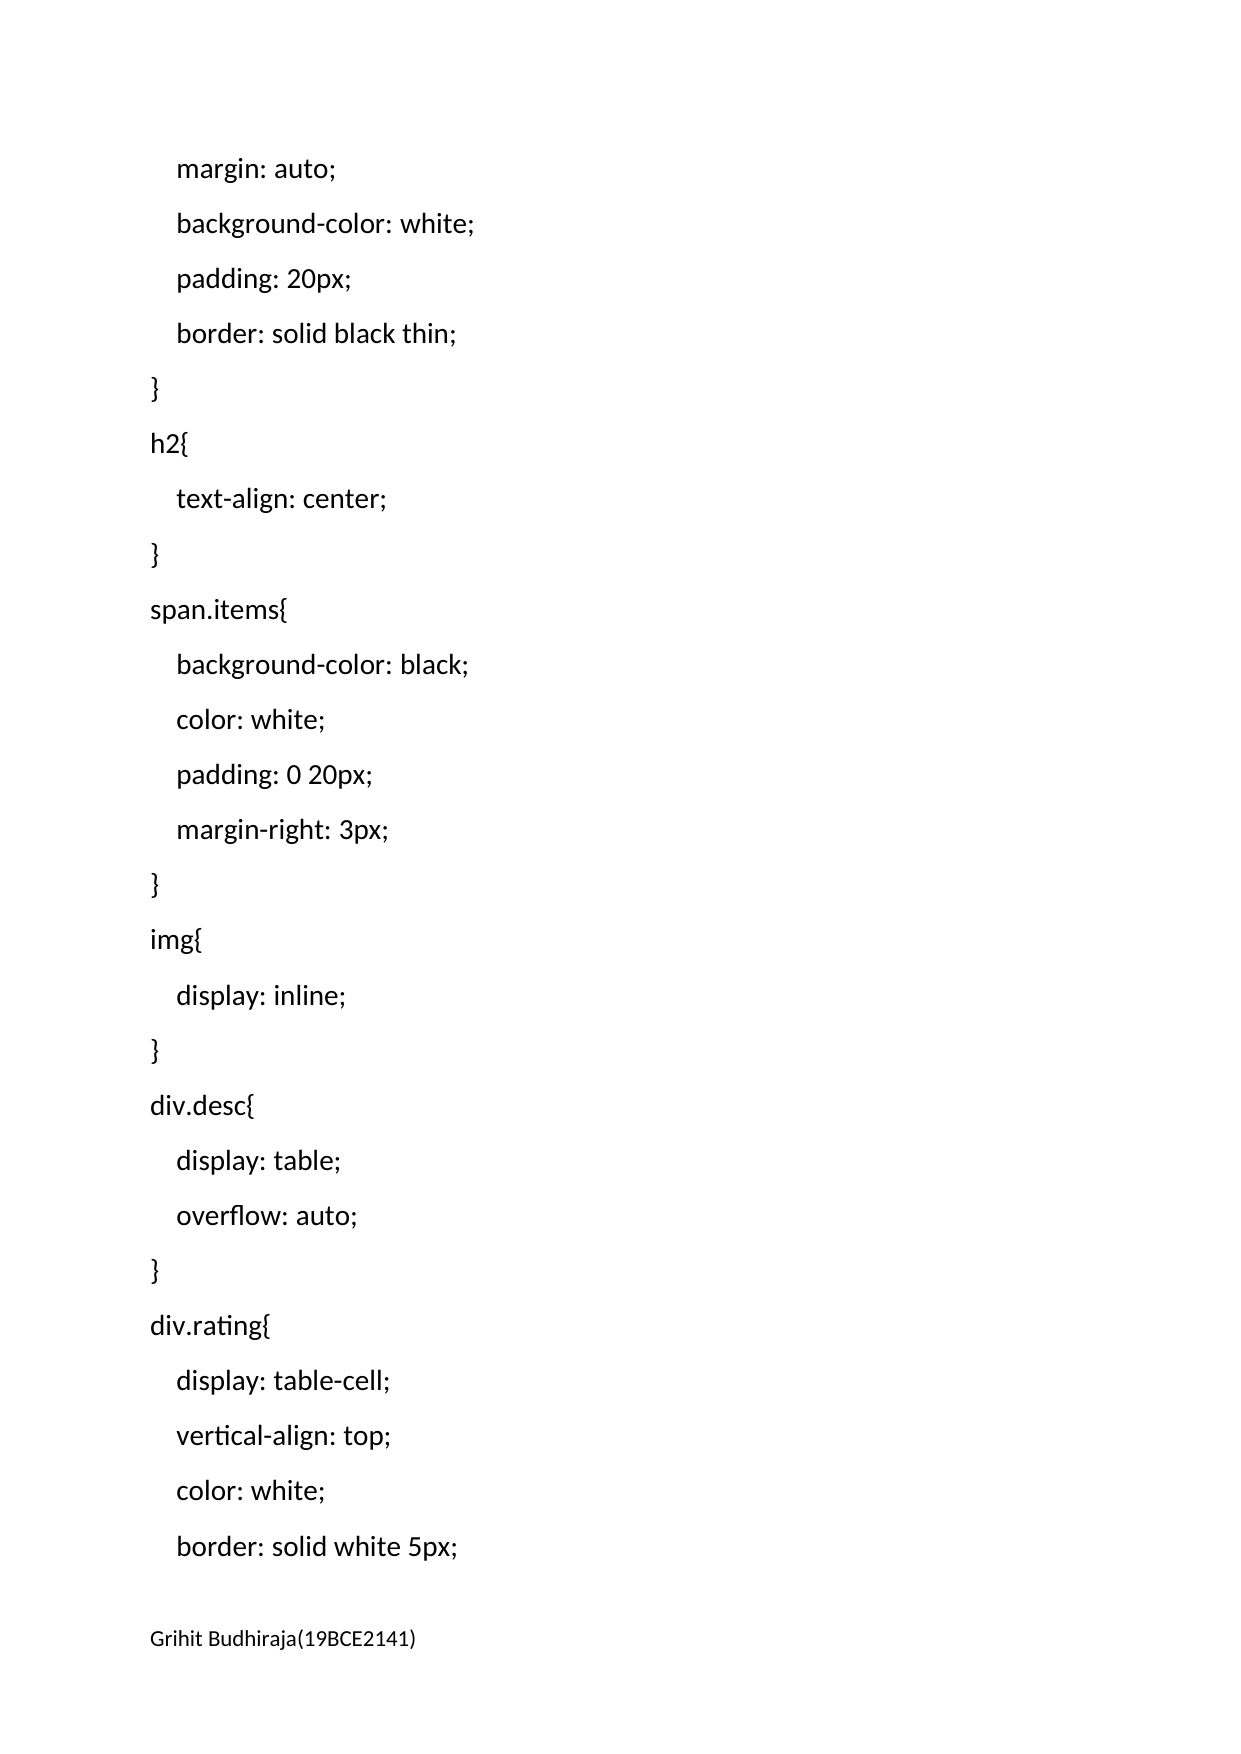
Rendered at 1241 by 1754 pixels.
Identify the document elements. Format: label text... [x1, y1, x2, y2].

text display: table-cell; [150, 1362, 1090, 1398]
text margin-right: 3px; [150, 811, 1090, 847]
text } [150, 1252, 1090, 1288]
text color: white; [150, 1472, 1090, 1508]
text span.items{ [150, 591, 1090, 626]
text overflow: auto; [150, 1197, 1090, 1233]
text border: solid white 5px; [150, 1528, 1090, 1563]
text } [150, 536, 1090, 571]
text text-align: center; [150, 481, 1090, 516]
text background-color: white; [150, 205, 1090, 241]
text padding: 0 20px; [150, 756, 1090, 792]
text background-color: black; [150, 646, 1090, 682]
text color: white; [150, 701, 1090, 737]
text div.desc{ [150, 1087, 1090, 1122]
text div.rating{ [150, 1307, 1090, 1343]
text display: table; [150, 1142, 1090, 1177]
text margin: auto; [150, 150, 1090, 186]
text h2{ [150, 426, 1090, 461]
text vertical-align: top; [150, 1417, 1090, 1453]
text } [150, 370, 1090, 406]
text padding: 20px; [150, 260, 1090, 296]
text display: inline; [150, 977, 1090, 1012]
text border: solid black thin; [150, 315, 1090, 351]
text img{ [150, 921, 1090, 957]
text } [150, 866, 1090, 902]
text } [150, 1032, 1090, 1067]
